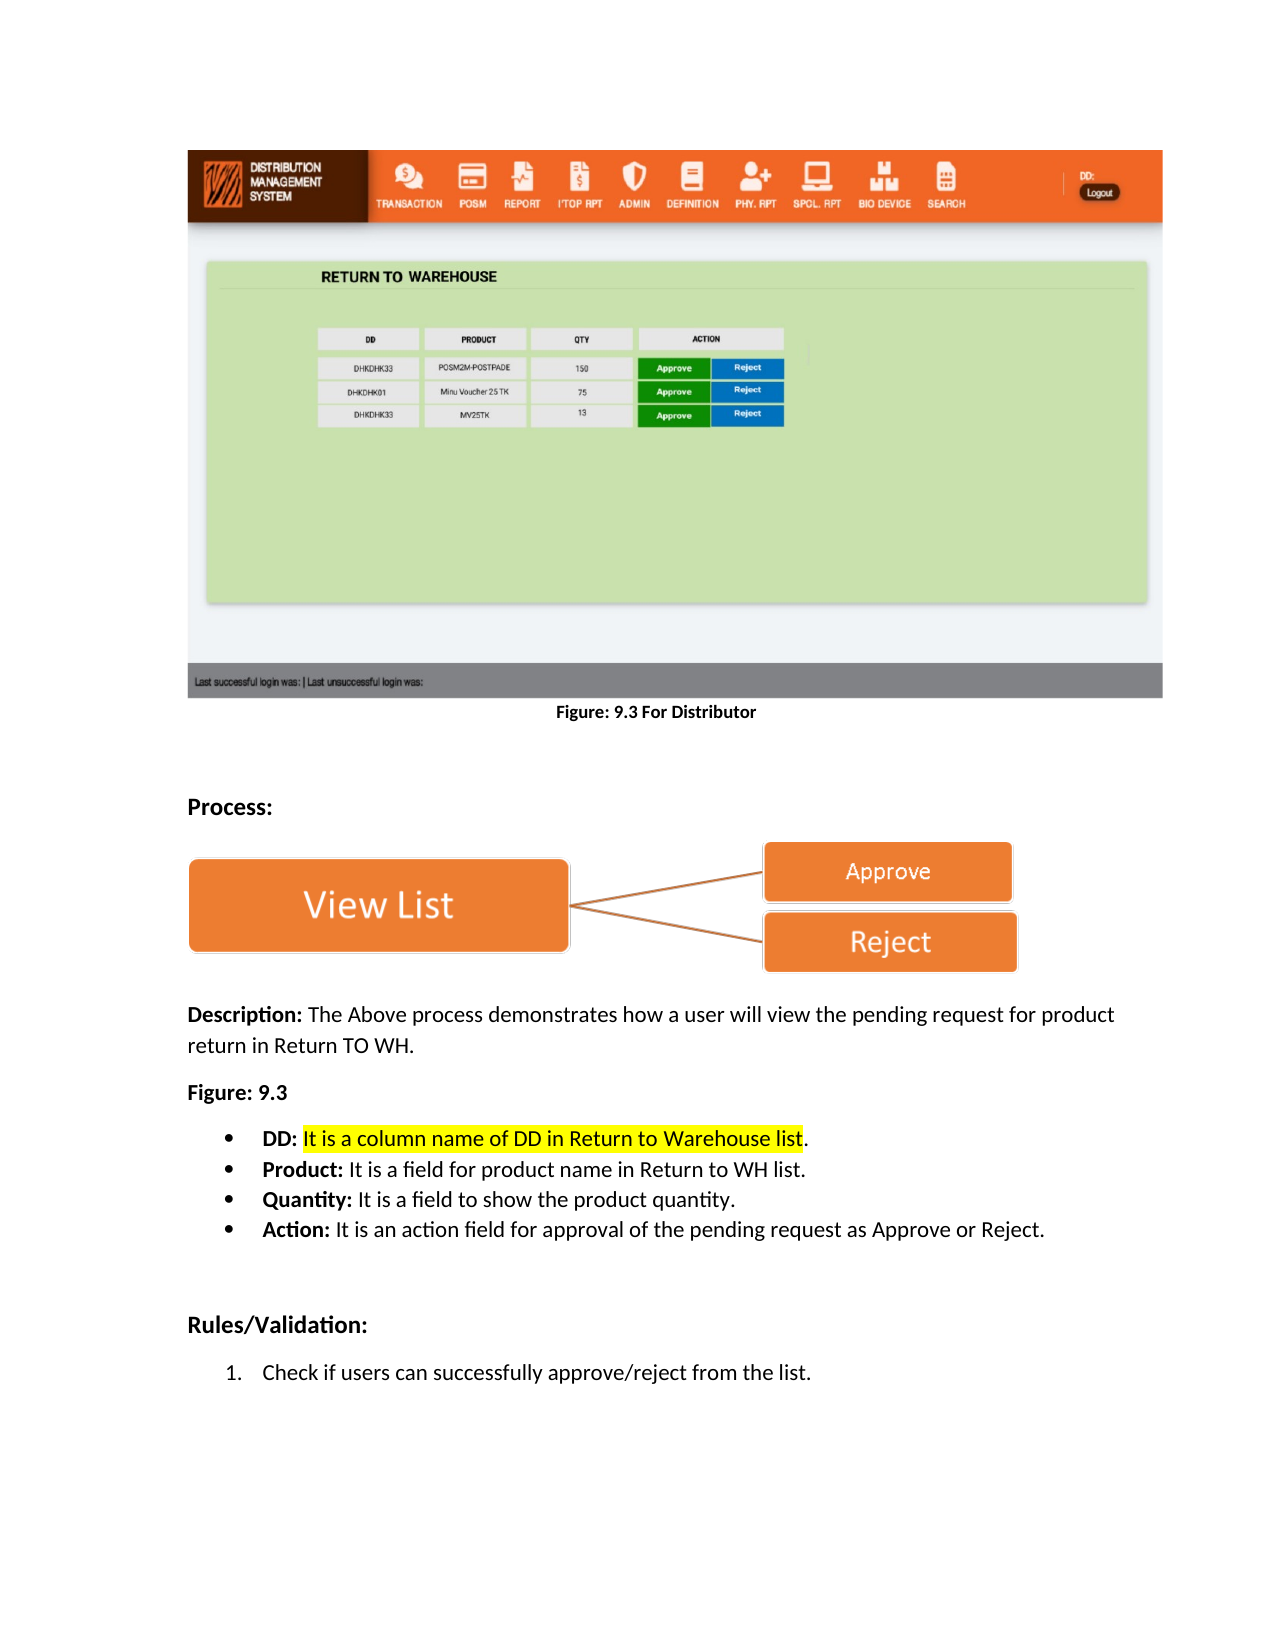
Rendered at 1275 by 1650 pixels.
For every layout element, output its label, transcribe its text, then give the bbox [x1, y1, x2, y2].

list Quantity: It is a field to show the product quantity. [225, 1185, 1125, 1213]
list Product: It is a field for product name in Return to WH list. [225, 1155, 1125, 1183]
list DD: It is a column name of DD in Return to Warehouse list. [225, 1124, 1125, 1153]
text Process: [187, 791, 1125, 822]
picture [187, 150, 1163, 699]
picture [187, 840, 1164, 982]
list Check if users can successfully approve/reject from the list. [225, 1358, 1125, 1387]
text Rules/Validation: [187, 1309, 1125, 1339]
list Action: It is an action field for approval of the pending request as Approve or Reject. [225, 1215, 1125, 1243]
text Description: The Above process demonstrates how a user will view the pending request for product return in Return TO WH. [187, 1001, 1125, 1059]
text Figure: 9.3 [187, 1078, 1125, 1106]
text Figure: 9.3 For Distributor [187, 699, 1125, 723]
